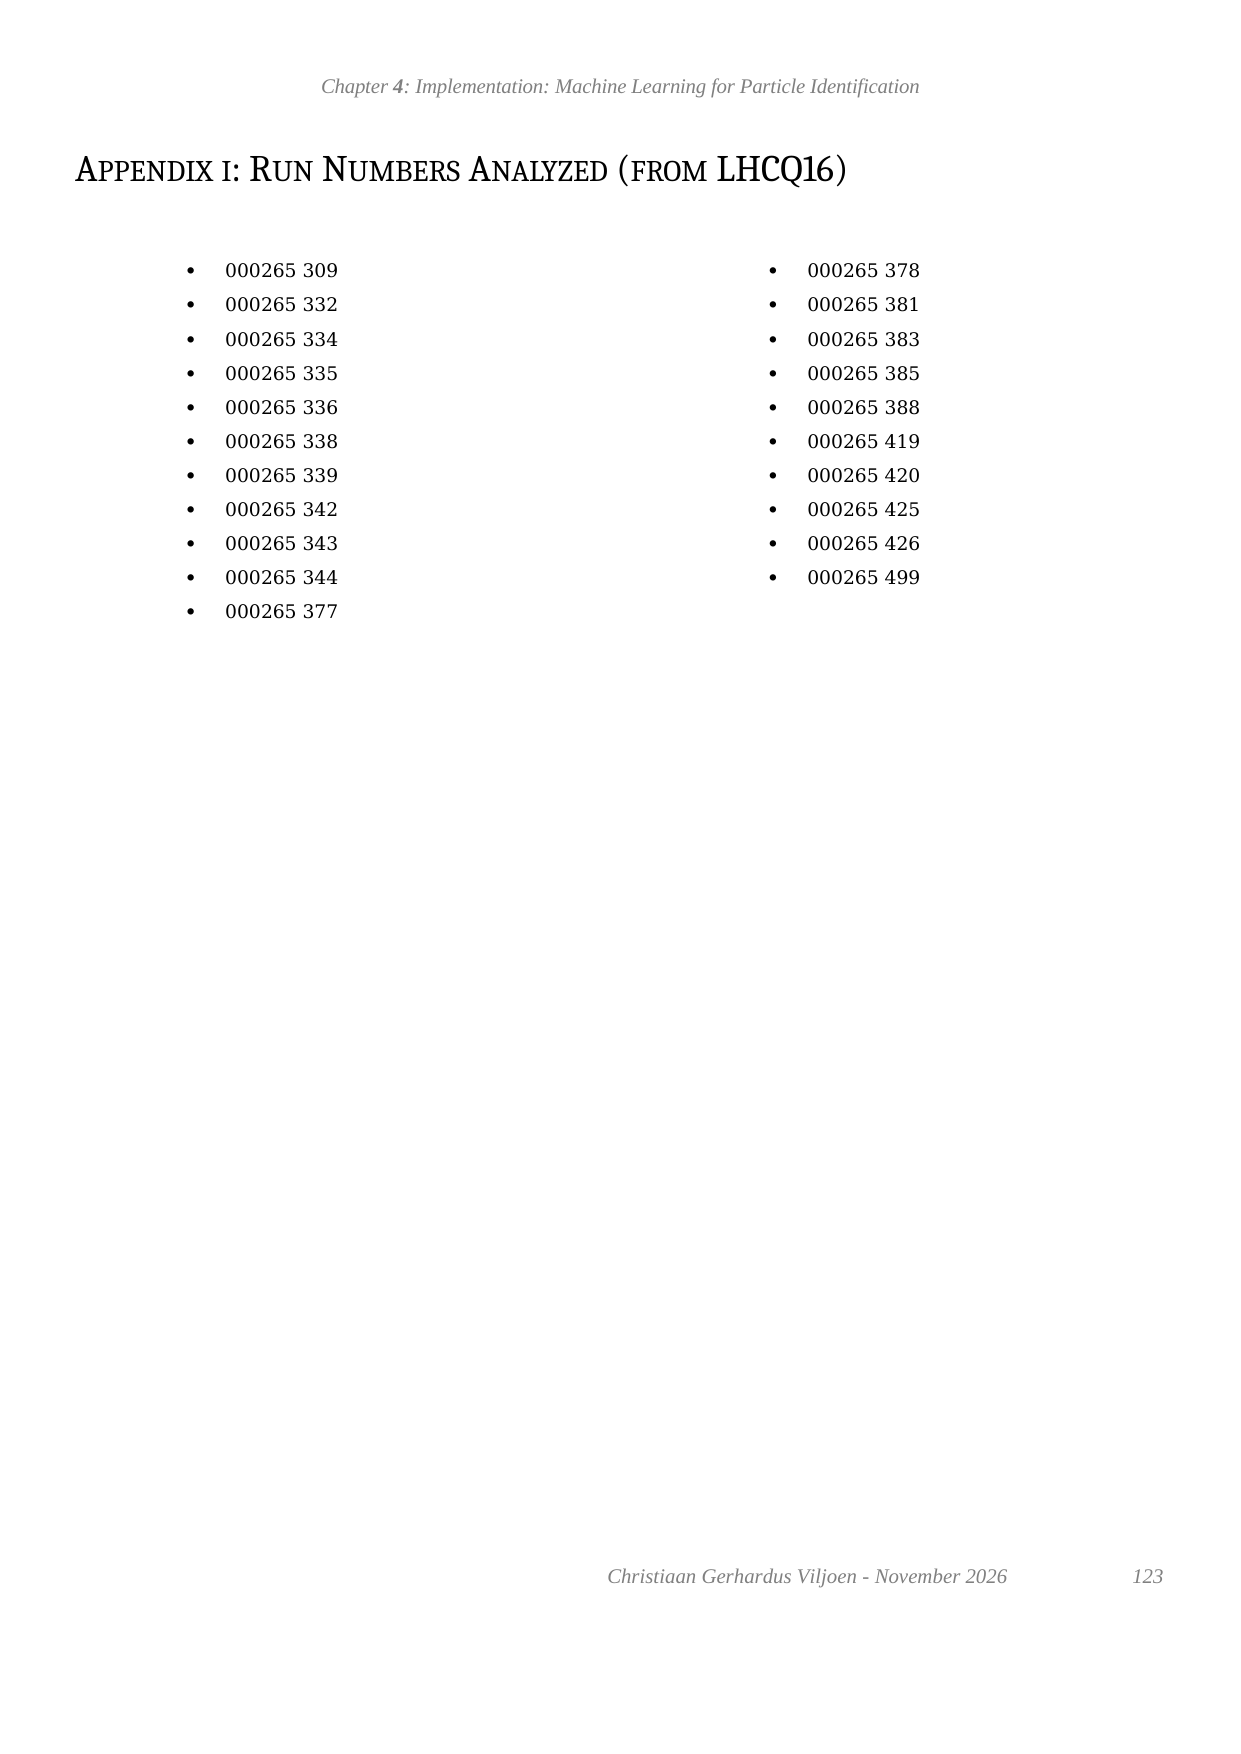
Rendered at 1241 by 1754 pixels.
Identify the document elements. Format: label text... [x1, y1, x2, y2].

list 000265 377 [187, 600, 583, 622]
list 000265 381 [769, 293, 1165, 316]
list 000265 332 [187, 293, 583, 316]
list 000265 342 [187, 498, 583, 520]
list 000265 385 [769, 361, 1165, 384]
subtitle Appendix i: Run Numbers Analyzed (from LHCQ16) [75, 148, 1165, 191]
list 000265 378 [769, 259, 1165, 282]
list 000265 336 [187, 395, 583, 418]
list 000265 338 [187, 429, 583, 452]
list 000265 339 [187, 463, 583, 486]
list 000265 334 [187, 327, 583, 350]
list 000265 419 [769, 429, 1165, 452]
list 000265 344 [187, 566, 583, 588]
list 000265 426 [769, 532, 1165, 554]
list 000265 425 [769, 498, 1165, 520]
list 000265 309 [187, 259, 583, 282]
list 000265 420 [769, 463, 1165, 486]
list 000265 335 [187, 361, 583, 384]
list 000265 388 [769, 395, 1165, 418]
list 000265 383 [769, 327, 1165, 350]
list 000265 499 [769, 566, 1165, 588]
list 000265 343 [187, 532, 583, 554]
